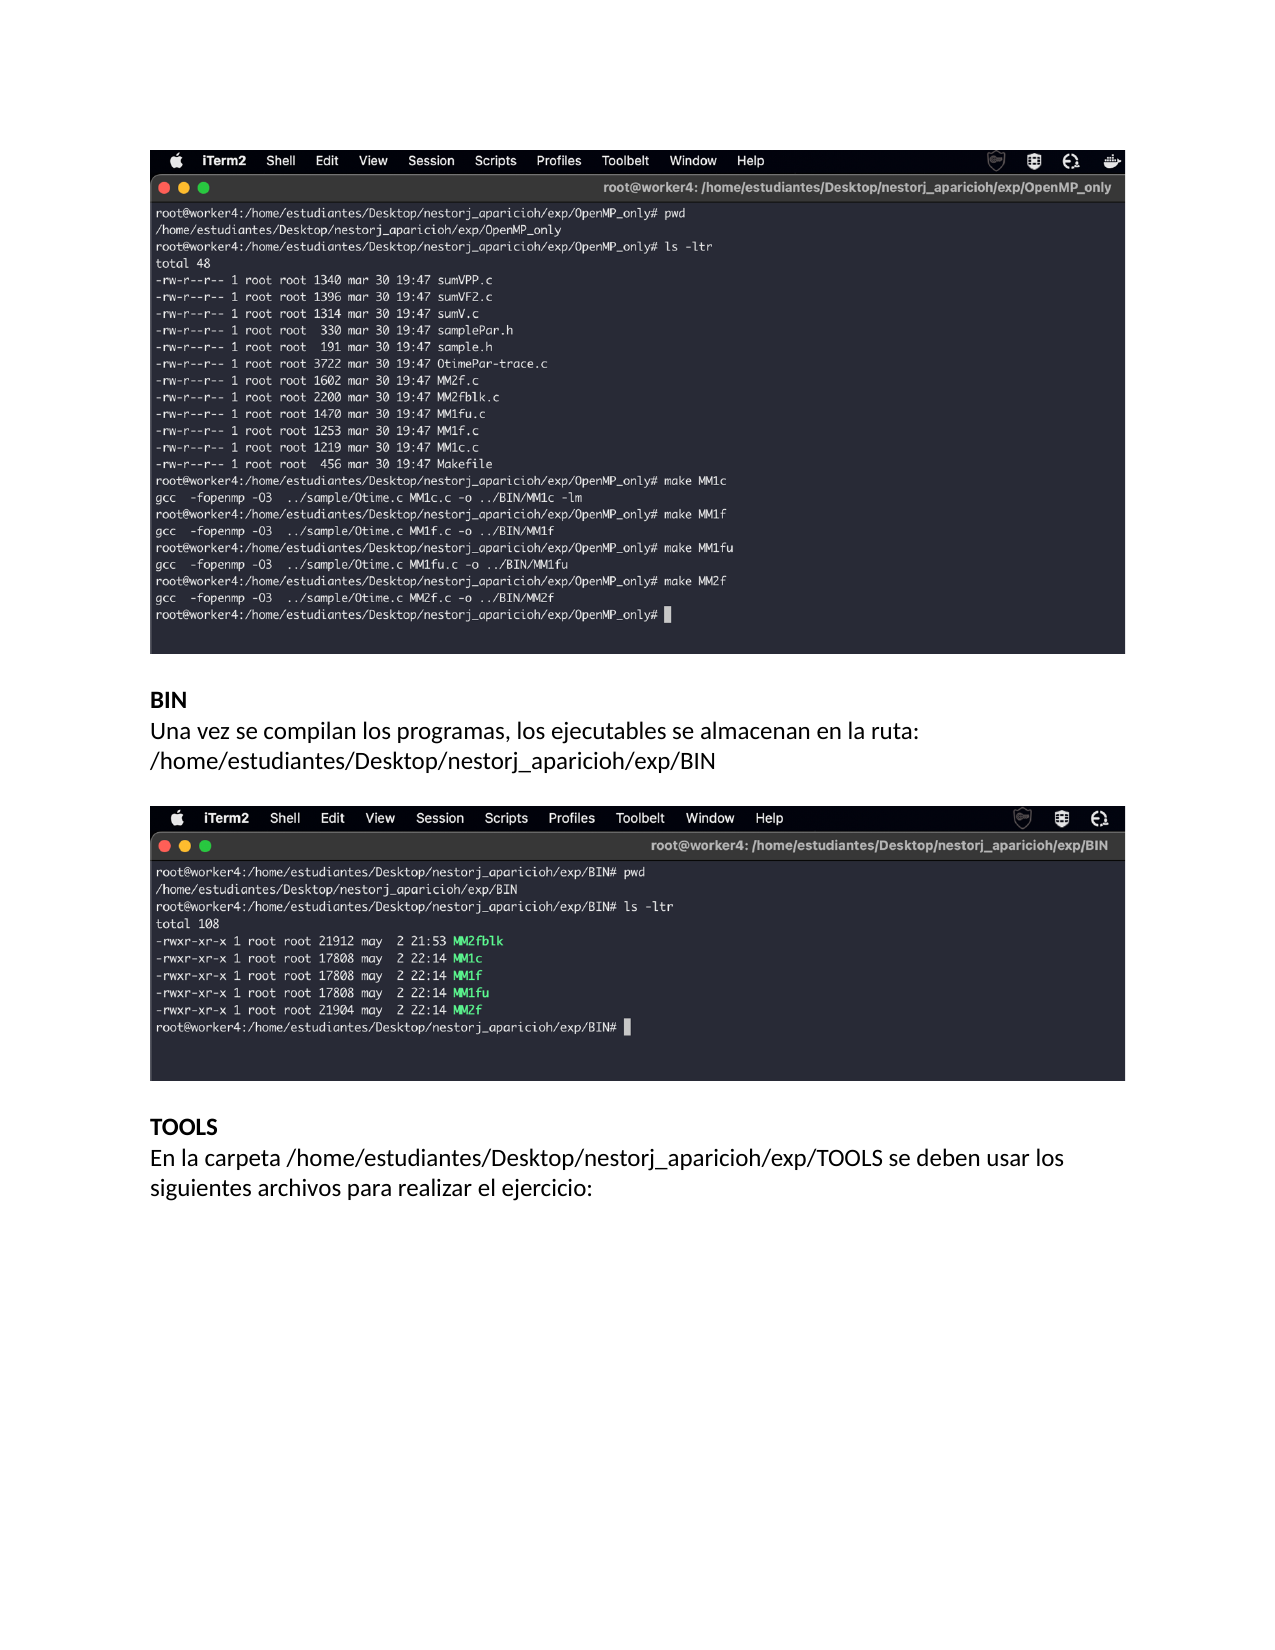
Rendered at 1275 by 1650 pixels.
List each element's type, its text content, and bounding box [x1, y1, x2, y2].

text Una vez se compilan los programas, los ejecutables se almacenan en la ruta: [150, 715, 1125, 745]
text En la carpeta /home/estudiantes/Desktop/nestorj_aparicioh/exp/TOOLS se deben usar los siguientes archivos para realizar el ejercicio: [150, 1142, 1125, 1203]
text TOOLS [150, 1111, 1125, 1142]
text /home/estudiantes/Desktop/nestorj_aparicioh/exp/BIN [150, 745, 1125, 776]
picture [150, 150, 1125, 654]
text BIN [150, 684, 1125, 715]
picture [150, 806, 1125, 1081]
